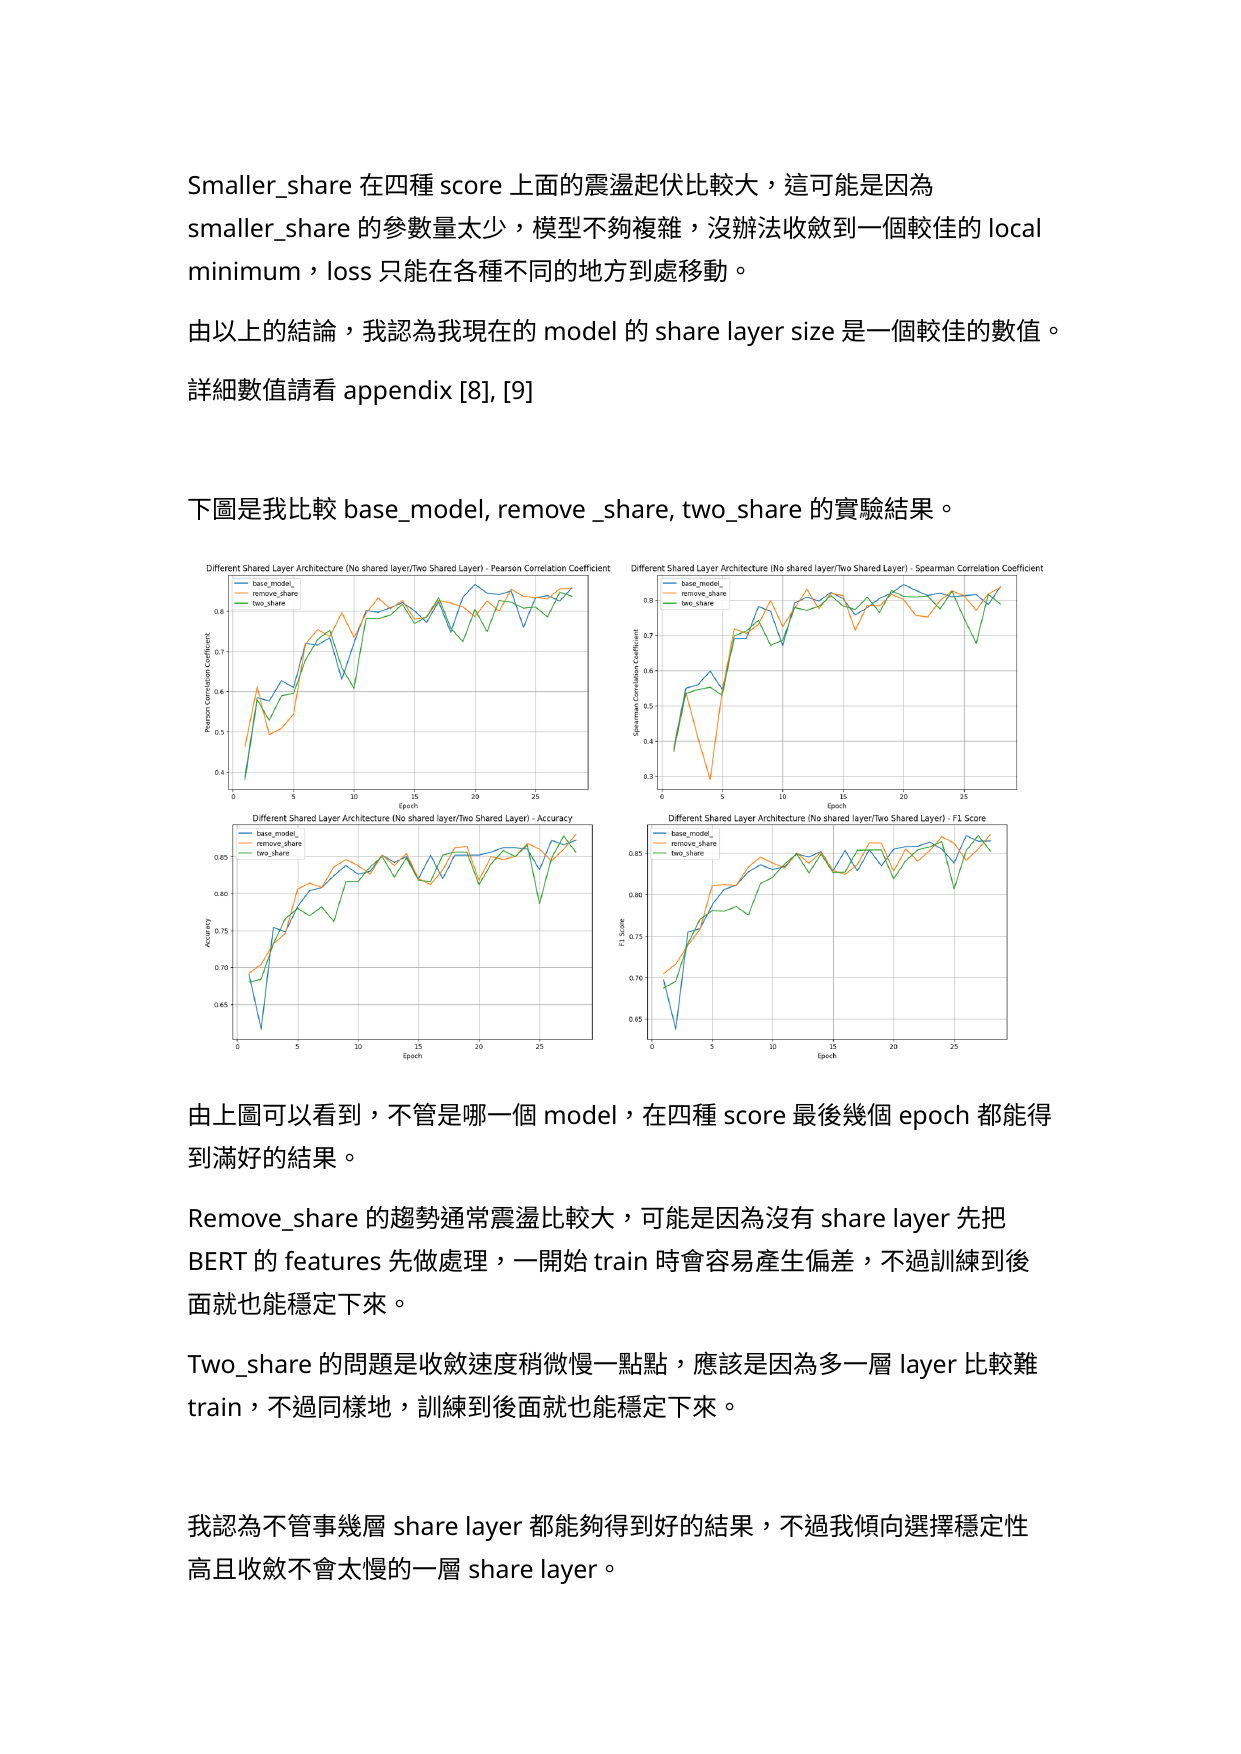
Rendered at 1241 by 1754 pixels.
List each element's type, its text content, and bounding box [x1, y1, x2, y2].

text 下圖是我比較 base_model, remove _share, two_share 的實驗結果。 [187, 489, 1053, 526]
text 詳細數值請看 appendix [8], [9] [187, 370, 1053, 407]
text Two_share 的問題是收斂速度稍微慢一點點，應該是因為多一層 layer 比較難 train，不過同樣地，訓練到後面就也能穩定下來。 [187, 1344, 1053, 1424]
text 我認為不管事幾層 share layer 都能夠得到好的結果，不過我傾向選擇穩定性高且收斂不會太慢的一層 share layer。 [187, 1506, 1053, 1586]
text Smaller_share 在四種 score 上面的震盪起伏比較大，這可能是因為 smaller_share 的參數量太少，模型不夠複雜，沒辦法收斂到一個較佳的 local minimum，loss 只能在各種不同的地方到處移動。 [187, 164, 1053, 288]
text 由上圖可以看到，不管是哪一個 model，在四種 score 最後幾個 epoch 都能得到滿好的結果。 [187, 1095, 1053, 1176]
picture [187, 558, 1053, 1063]
text 由以上的結論，我認為我現在的 model 的 share layer size 是一個較佳的數值。 [187, 310, 1053, 348]
text Remove_share 的趨勢通常震盪比較大，可能是因為沒有 share layer 先把 BERT 的 features 先做處理，一開始 train 時會容易產生偏差，不過訓練到後面就也能穩定下來。 [187, 1198, 1053, 1322]
